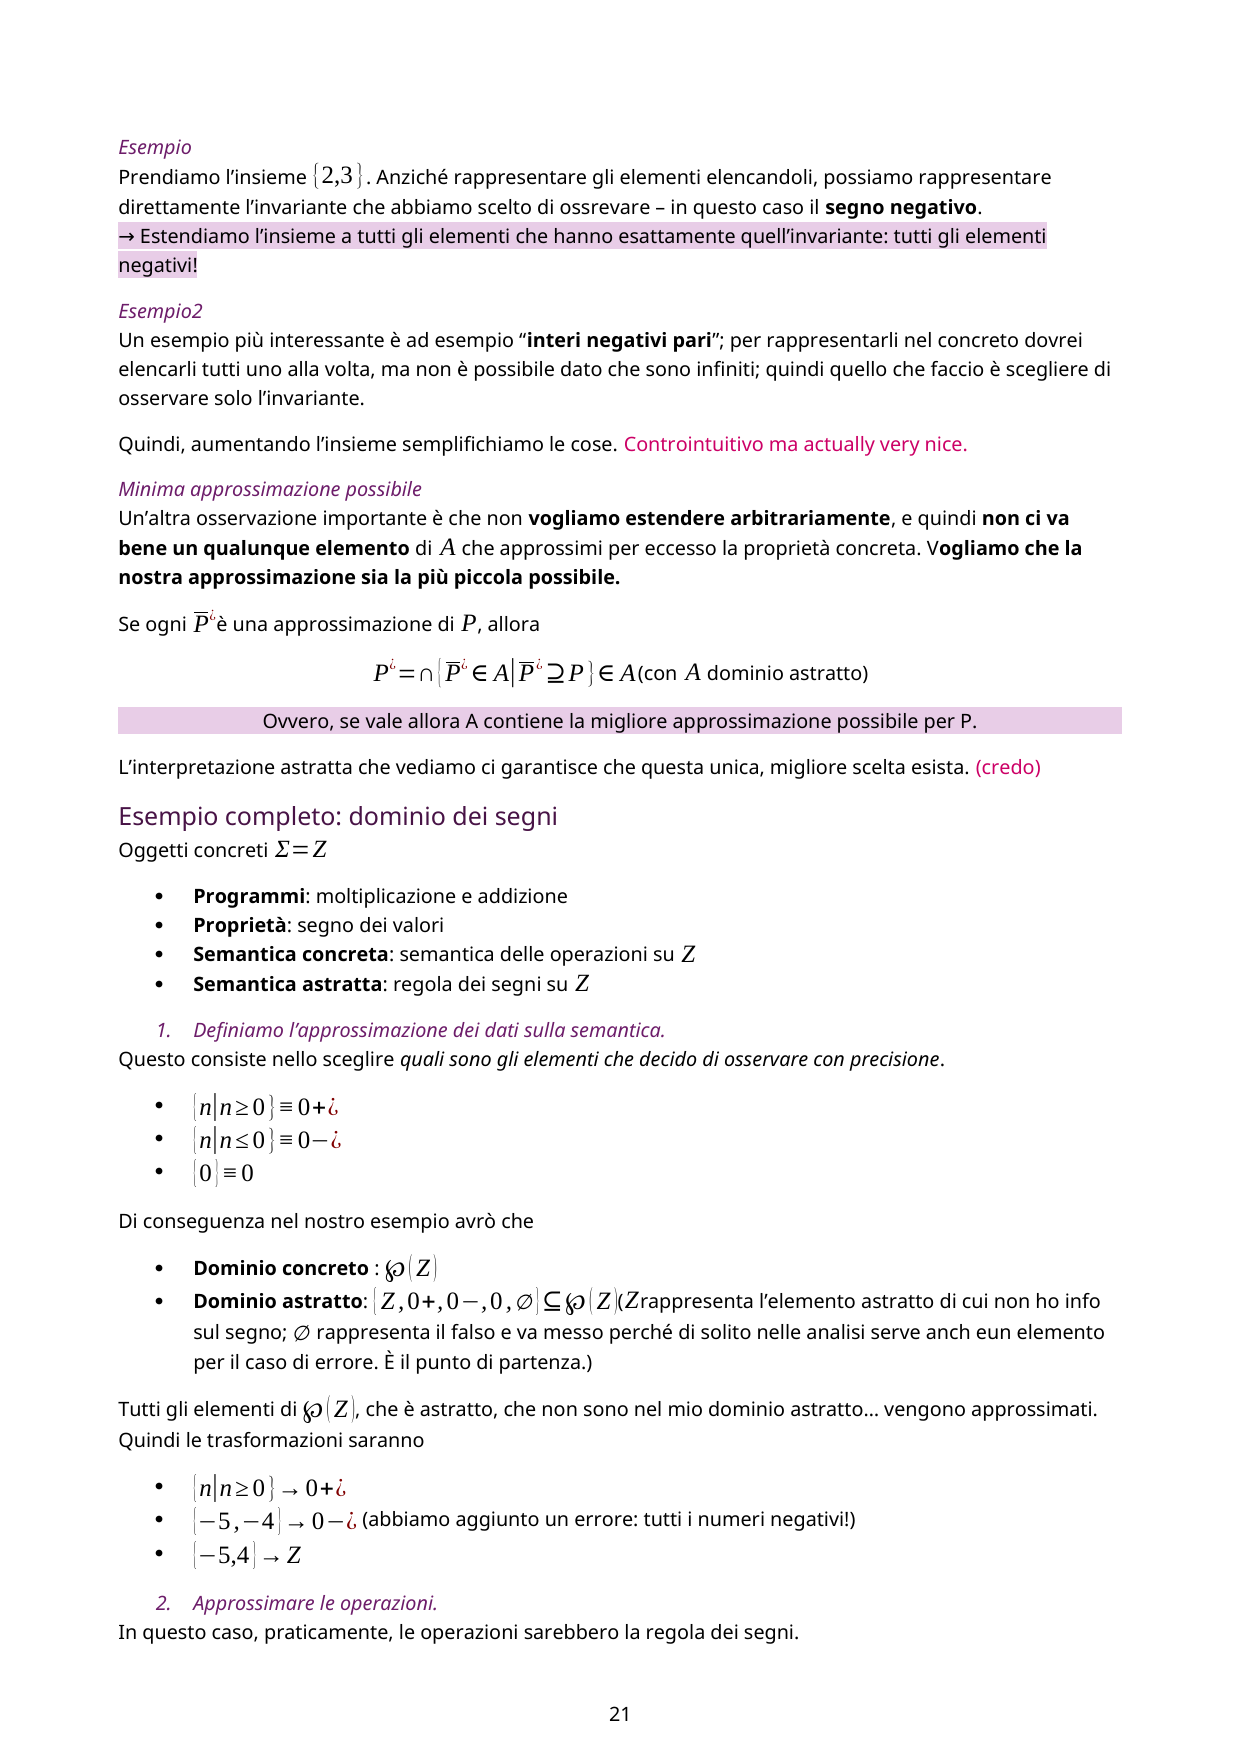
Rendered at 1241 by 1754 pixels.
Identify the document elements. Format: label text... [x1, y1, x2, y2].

text Ovvero, se vale allora A contiene la migliore approssimazione possibile per P. [118, 707, 1122, 734]
list Dominio astratto: (rappresenta l’elemento astratto di cui non ho info sul segno; rappresenta il falso e va messo perché di solito nelle analisi serve anch eun elemento per il caso di errore. È il punto di partenza.) [156, 1286, 1122, 1375]
list (abbiamo aggiunto un errore: tutti i numeri negativi!) [156, 1505, 1122, 1537]
list Dominio concreto : [156, 1253, 1122, 1283]
subtitle Minima approssimazione possibile [118, 476, 1122, 503]
text Quindi, aumentando l’insieme semplifichiamo le cose. Controintuitivo ma actually very nice. [118, 430, 1122, 457]
text Un esempio più interessante è ad esempio “interi negativi pari”; per rappresentarli nel concreto dovrei elencarli tutti uno alla volta, ma non è possibile dato che sono infiniti; quindi quello che faccio è scegliere di osservare solo l’invariante. [118, 326, 1122, 411]
text L’interpretazione astratta che vediamo ci garantisce che questa unica, migliore scelta esista. (credo) [118, 753, 1122, 780]
text Oggetti concreti [118, 836, 1122, 863]
list Programmi: moltiplicazione e addizione [156, 882, 1122, 909]
list Proprietà: segno dei valori [156, 911, 1122, 938]
text Questo consiste nello sceglire quali sono gli elementi che decido di osservare con precisione. [118, 1045, 1122, 1072]
subtitle Esempio completo: dominio dei segni [118, 799, 1122, 833]
text Prendiamo l’insieme . Anziché rappresentare gli elementi elencandoli, possiamo rappresentare direttamente l’invariante che abbiamo scelto di ossrevare – in questo caso il segno negativo. → Estendiamo l’insieme a tutti gli elementi che hanno esattamente quell’invariante: tutti gli elementi negativi! [118, 162, 1122, 278]
subtitle Definiamo l’approssimazione dei dati sulla semantica. [156, 1016, 1122, 1043]
list Semantica astratta: regola dei segni su [156, 970, 1122, 997]
text Un’altra osservazione importante è che non vogliamo estendere arbitrariamente, e quindi non ci va bene un qualunque elemento di che approssimi per eccesso la proprietà concreta. Vogliamo che la nostra approssimazione sia la più piccola possibile. [118, 505, 1122, 590]
subtitle Esempio [118, 133, 1122, 160]
subtitle Esempio2 [118, 297, 1122, 324]
text Di conseguenza nel nostro esempio avrò che [118, 1207, 1122, 1234]
text (con dominio astratto) [118, 657, 1122, 689]
text Se ogni è una approssimazione di , allora [118, 609, 1122, 638]
text Tutti gli elementi di , che è astratto, che non sono nel mio dominio astratto… vengono approssimati. Quindi le trasformazioni saranno [118, 1394, 1122, 1453]
subtitle Approssimare le operazioni. [156, 1589, 1122, 1616]
text In questo caso, praticamente, le operazioni sarebbero la regola dei segni. [118, 1618, 1122, 1645]
list Semantica concreta: semantica delle operazioni su [156, 940, 1122, 968]
